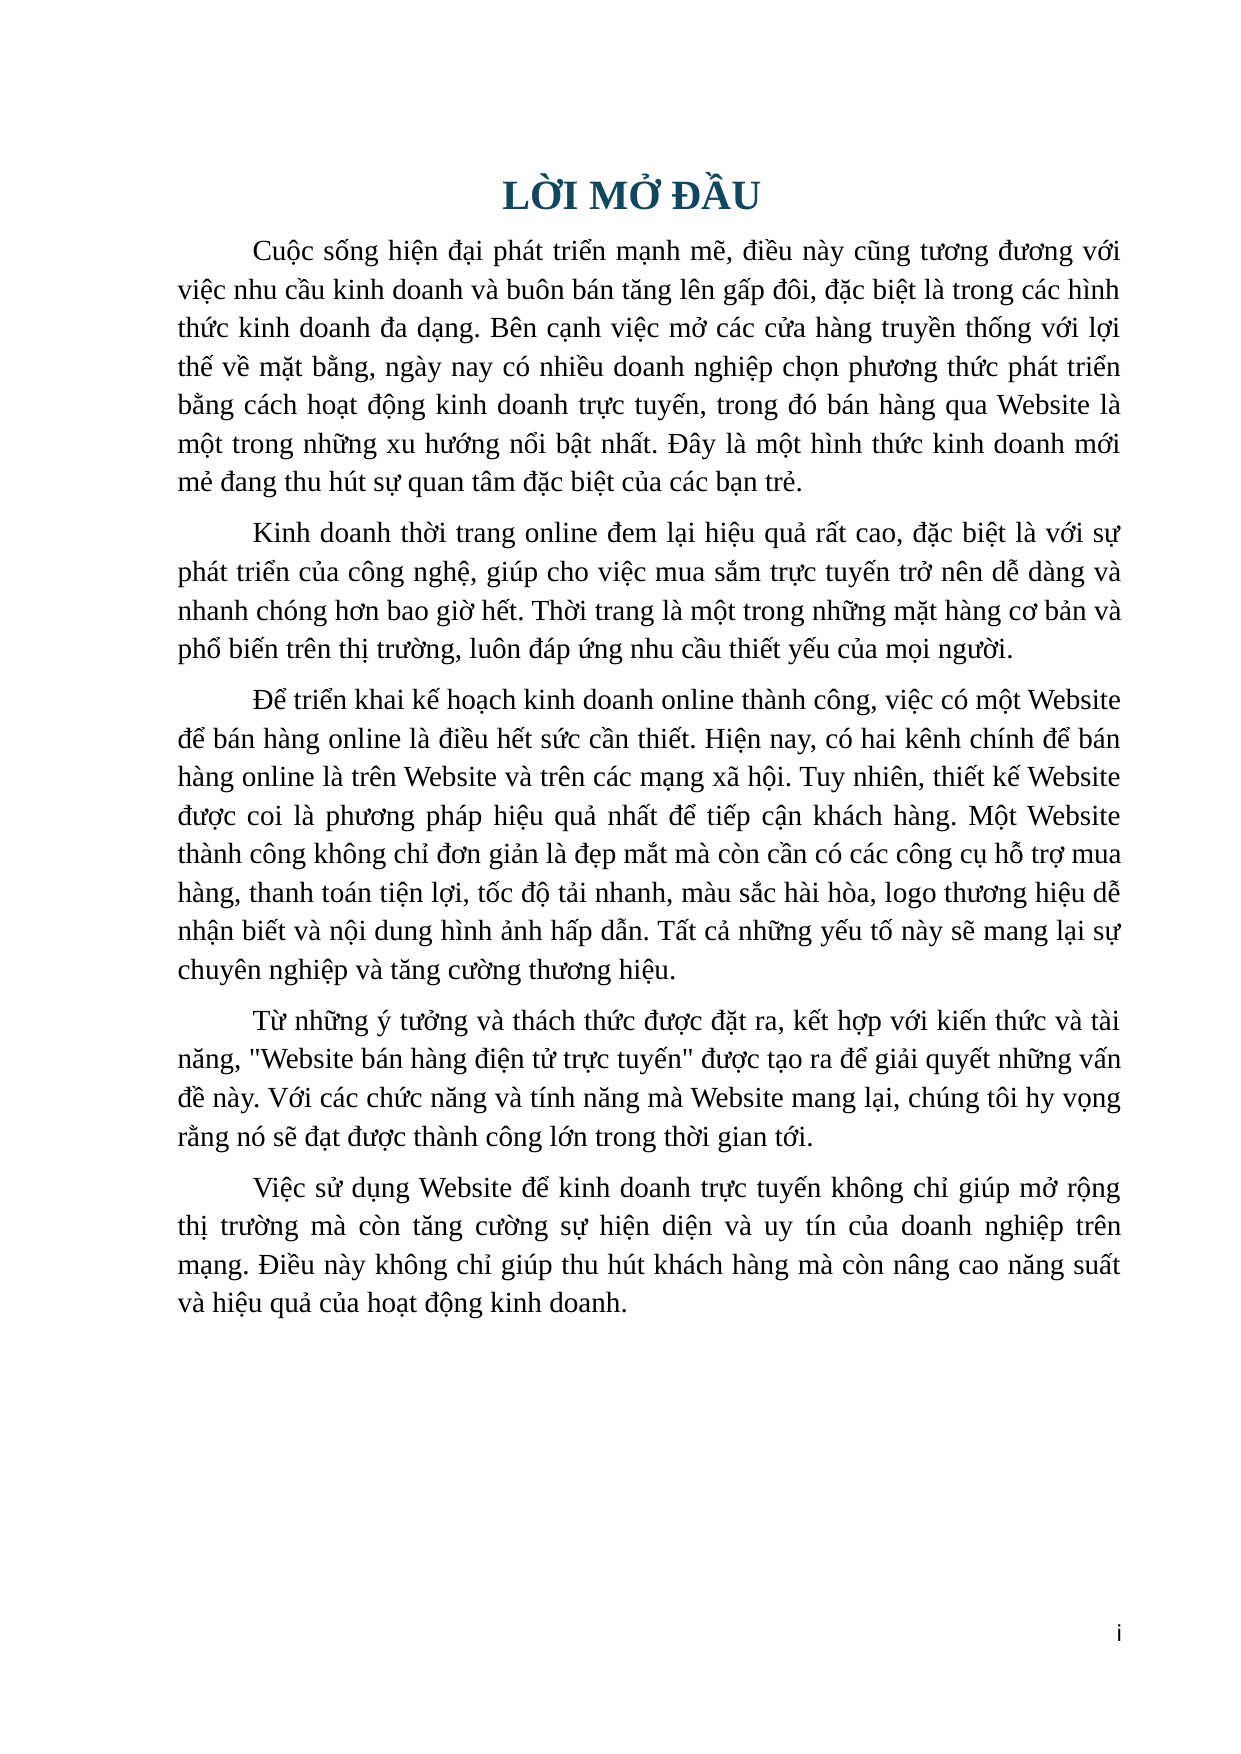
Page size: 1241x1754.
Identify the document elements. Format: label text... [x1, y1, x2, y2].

text Từ những ý tưởng và thách thức được đặt ra, kết hợp với kiến thức và tài năng, "Website bán hàng điện tử trực tuyến" được tạo ra để giải quyết những vấn đề này. Với các chức năng và tính năng mà Website mang lại, chúng tôi hy vọng rằng nó sẽ đạt được thành công lớn trong thời gian tới. [177, 1003, 1122, 1152]
text Cuộc sống hiện đại phát triển mạnh mẽ, điều này cũng tương đương với việc nhu cầu kinh doanh và buôn bán tăng lên gấp đôi, đặc biệt là trong các hình thức kinh doanh đa dạng. Bên cạnh việc mở các cửa hàng truyền thống với lợi thế về mặt bằng, ngày nay có nhiều doanh nghiệp chọn phương thức phát triển bằng cách hoạt động kinh doanh trực tuyến, trong đó bán hàng qua Website là một trong những xu hướng nổi bật nhất. Đây là một hình thức kinh doanh mới mẻ đang thu hút sự quan tâm đặc biệt của các bạn trẻ. [177, 233, 1122, 498]
subtitle LỜI MỞ ĐẦU [502, 170, 1122, 218]
text Để triển khai kế hoạch kinh doanh online thành công, việc có một Website để bán hàng online là điều hết sức cần thiết. Hiện nay, có hai kênh chính để bán hàng online là trên Website và trên các mạng xã hội. Tuy nhiên, thiết kế Website được coi là phương pháp hiệu quả nhất để tiếp cận khách hàng. Một Website thành công không chỉ đơn giản là đẹp mắt mà còn cần có các công cụ hỗ trợ mua hàng, thanh toán tiện lợi, tốc độ tải nhanh, màu sắc hài hòa, logo thương hiệu dễ nhận biết và nội dung hình ảnh hấp dẫn. Tất cả những yếu tố này sẽ mang lại sự chuyên nghiệp và tăng cường thương hiệu. [177, 682, 1122, 986]
text Kinh doanh thời trang online đem lại hiệu quả rất cao, đặc biệt là với sự phát triển của công nghệ, giúp cho việc mua sắm trực tuyến trở nên dễ dàng và nhanh chóng hơn bao giờ hết. Thời trang là một trong những mặt hàng cơ bản và phổ biến trên thị trường, luôn đáp ứng nhu cầu thiết yếu của mọi người. [177, 516, 1122, 665]
text Việc sử dụng Website để kinh doanh trực tuyến không chỉ giúp mở rộng thị trường mà còn tăng cường sự hiện diện và uy tín của doanh nghiệp trên mạng. Điều này không chỉ giúp thu hút khách hàng mà còn nâng cao năng suất và hiệu quả của hoạt động kinh doanh. [177, 1170, 1122, 1319]
